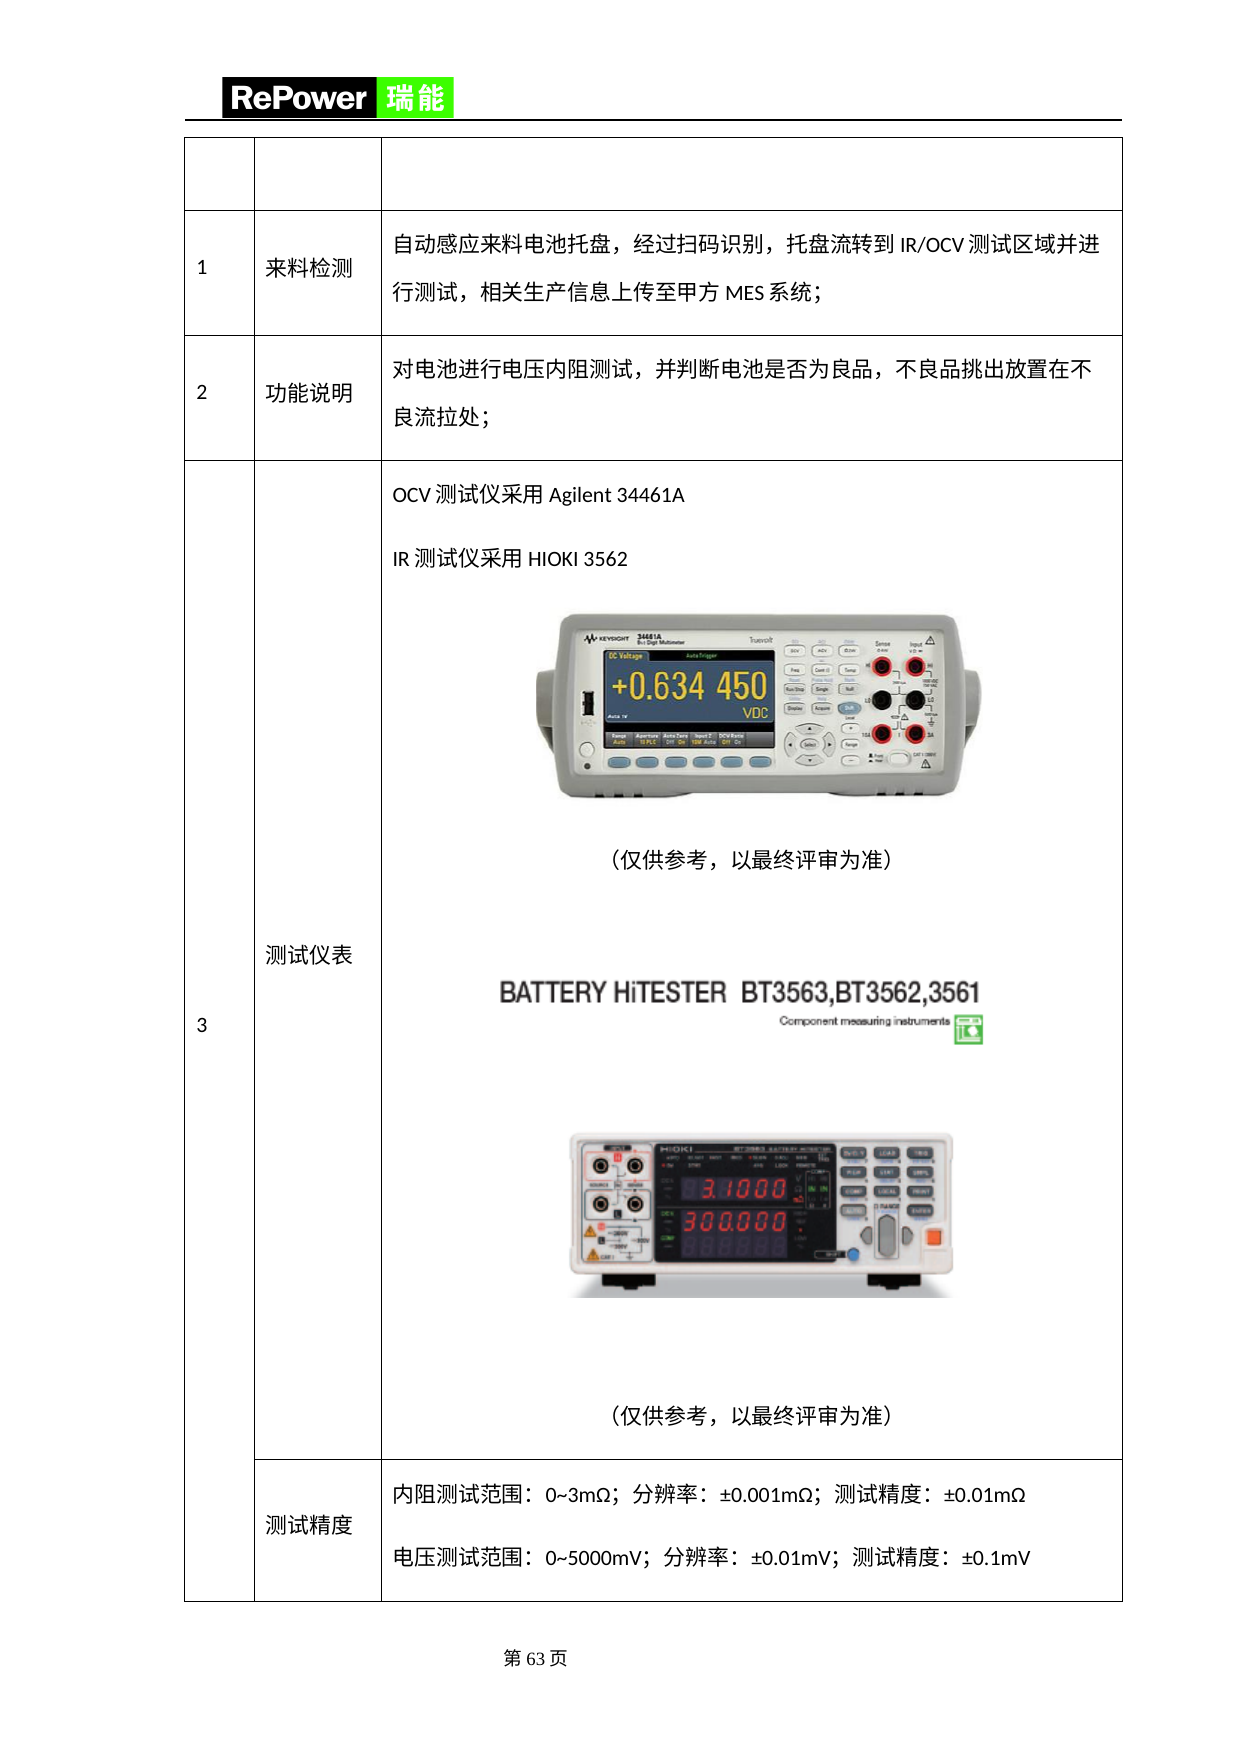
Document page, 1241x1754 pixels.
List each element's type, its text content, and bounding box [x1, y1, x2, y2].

table_cell 来料检测 [255, 211, 381, 335]
table_cell 测试精度 [255, 1460, 381, 1601]
table_cell 功能说明 [255, 336, 381, 460]
table_cell 对电池进行电压内阻测试，并判断电池是否为良品，不良品挑出放置在不良流拉处； [382, 336, 1122, 460]
table_cell 内阻测试范围：0~3mΩ；分辨率：±0.001mΩ；测试精度：±0.01mΩ 电压测试范围：0~5000mV；分辨率：±0.01mV；测试精度：±0.1mV [382, 1460, 1122, 1601]
picture [495, 605, 1008, 814]
table_header 技术参数 [382, 138, 1122, 210]
table_cell 2 [185, 336, 254, 460]
picture [481, 979, 1022, 1298]
table_header 序号 [185, 138, 254, 210]
table_cell 3 [185, 461, 254, 1601]
table_cell OCV测试仪采用Agilent 34461A IR测试仪采用HIOKI 3562 （仅供参考，以最终评审为准） [382, 461, 1122, 1459]
table_header 项目 [255, 138, 381, 210]
table_cell 1 [185, 211, 254, 335]
picture [222, 77, 454, 118]
table_cell 测试仪表 [255, 461, 381, 1459]
table_cell 自动感应来料电池托盘，经过扫码识别，托盘流转到IR/OCV测试区域并进行测试，相关生产信息上传至甲方MES系统； [382, 211, 1122, 335]
